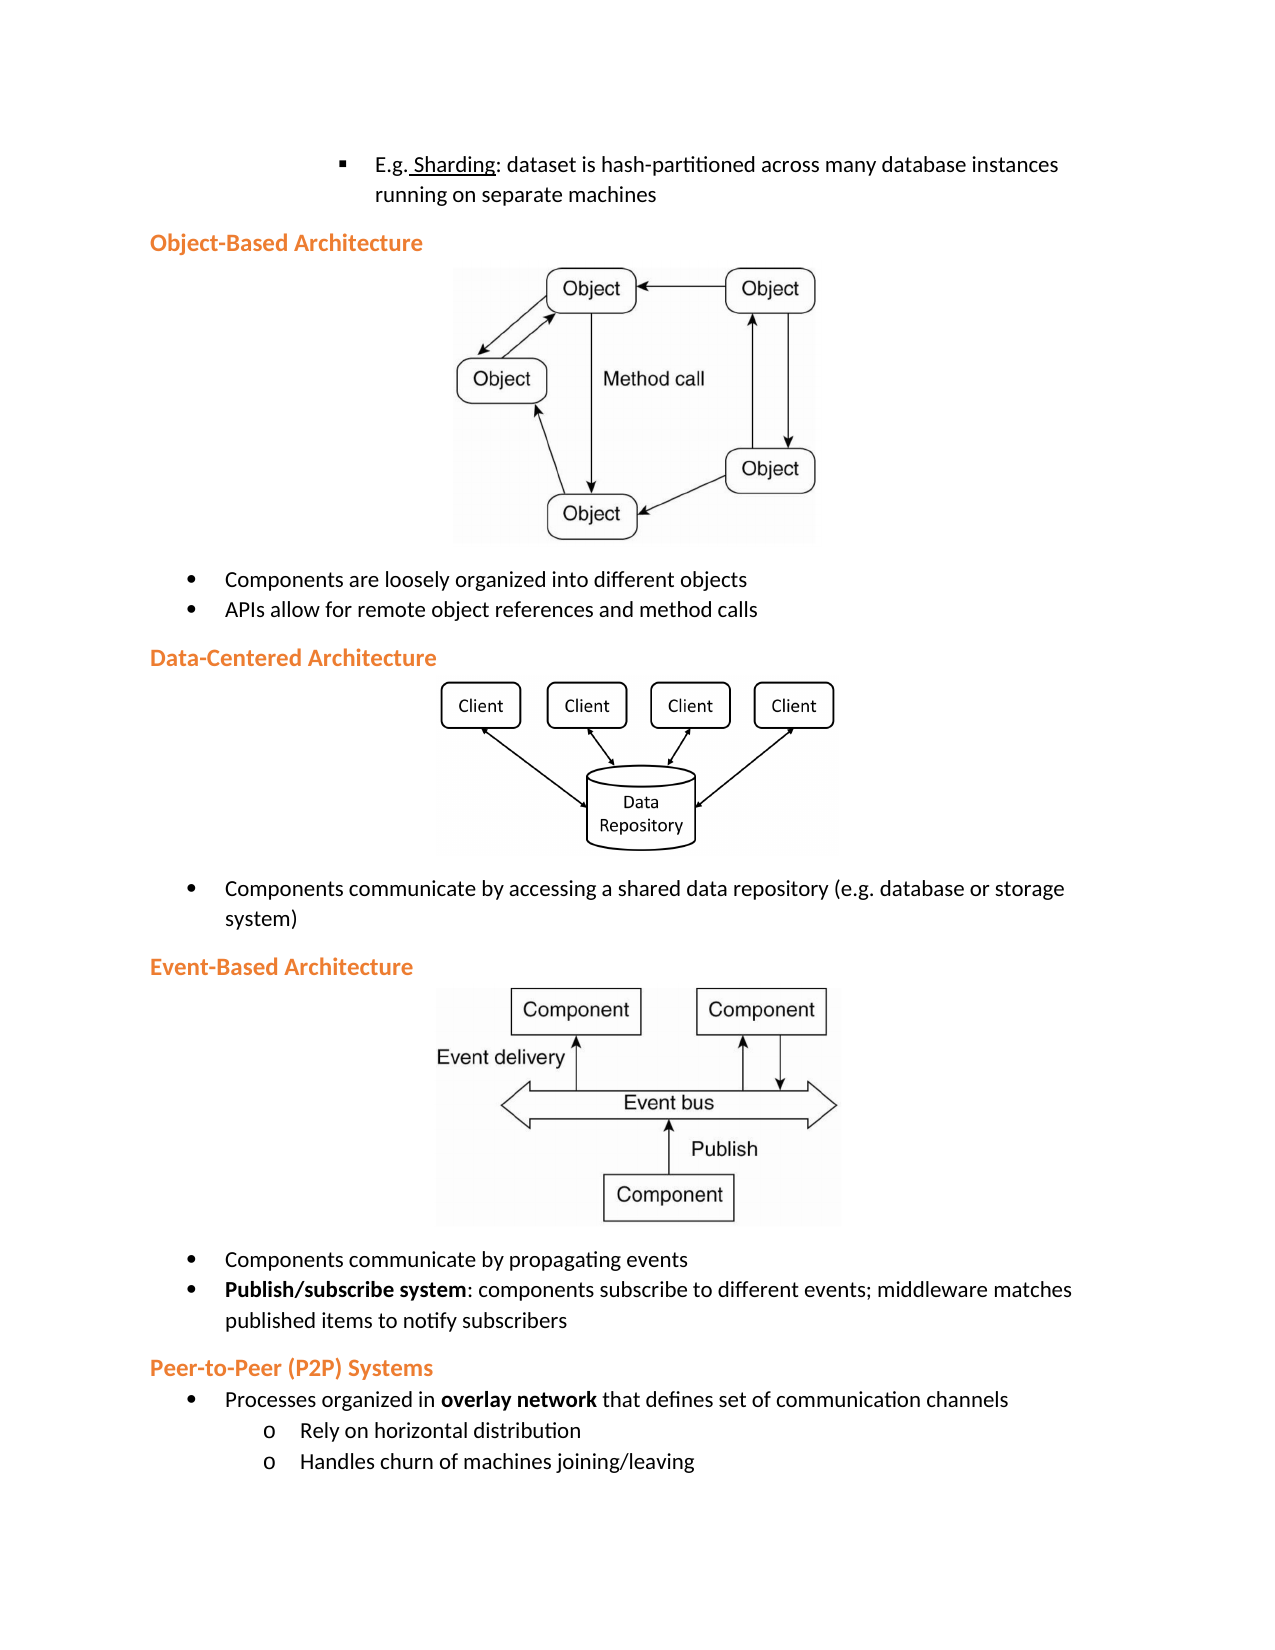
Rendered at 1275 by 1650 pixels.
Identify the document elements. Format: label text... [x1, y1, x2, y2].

subtitle Data-Centered Architecture [150, 642, 1125, 673]
picture [433, 983, 842, 1227]
picture [453, 260, 822, 547]
list Components are loosely organized into different objects [187, 565, 1125, 593]
list APIs allow for remote object references and method calls [187, 595, 1125, 623]
subtitle Object-Based Architecture [150, 227, 1125, 258]
list Components communicate by propagating events [187, 1245, 1125, 1273]
list E.g. Sharding: dataset is hash-partitioned across many database instances running on separate machines [337, 150, 1125, 208]
list Rely on horizontal distribution [262, 1416, 1125, 1445]
subtitle Peer-to-Peer (P2P) Systems [150, 1353, 1125, 1383]
subtitle Event-Based Architecture [150, 951, 1125, 982]
picture [436, 675, 839, 856]
list Processes organized in overlay network that defines set of communication channels [187, 1386, 1125, 1413]
list Components communicate by accessing a shared data repository (e.g. database or storage system) [187, 874, 1125, 932]
list Publish/subscribe system: components subscribe to different events; middleware matches published items to notify subscribers [187, 1276, 1125, 1334]
list Handles churn of machines joining/leaving [262, 1447, 1125, 1476]
